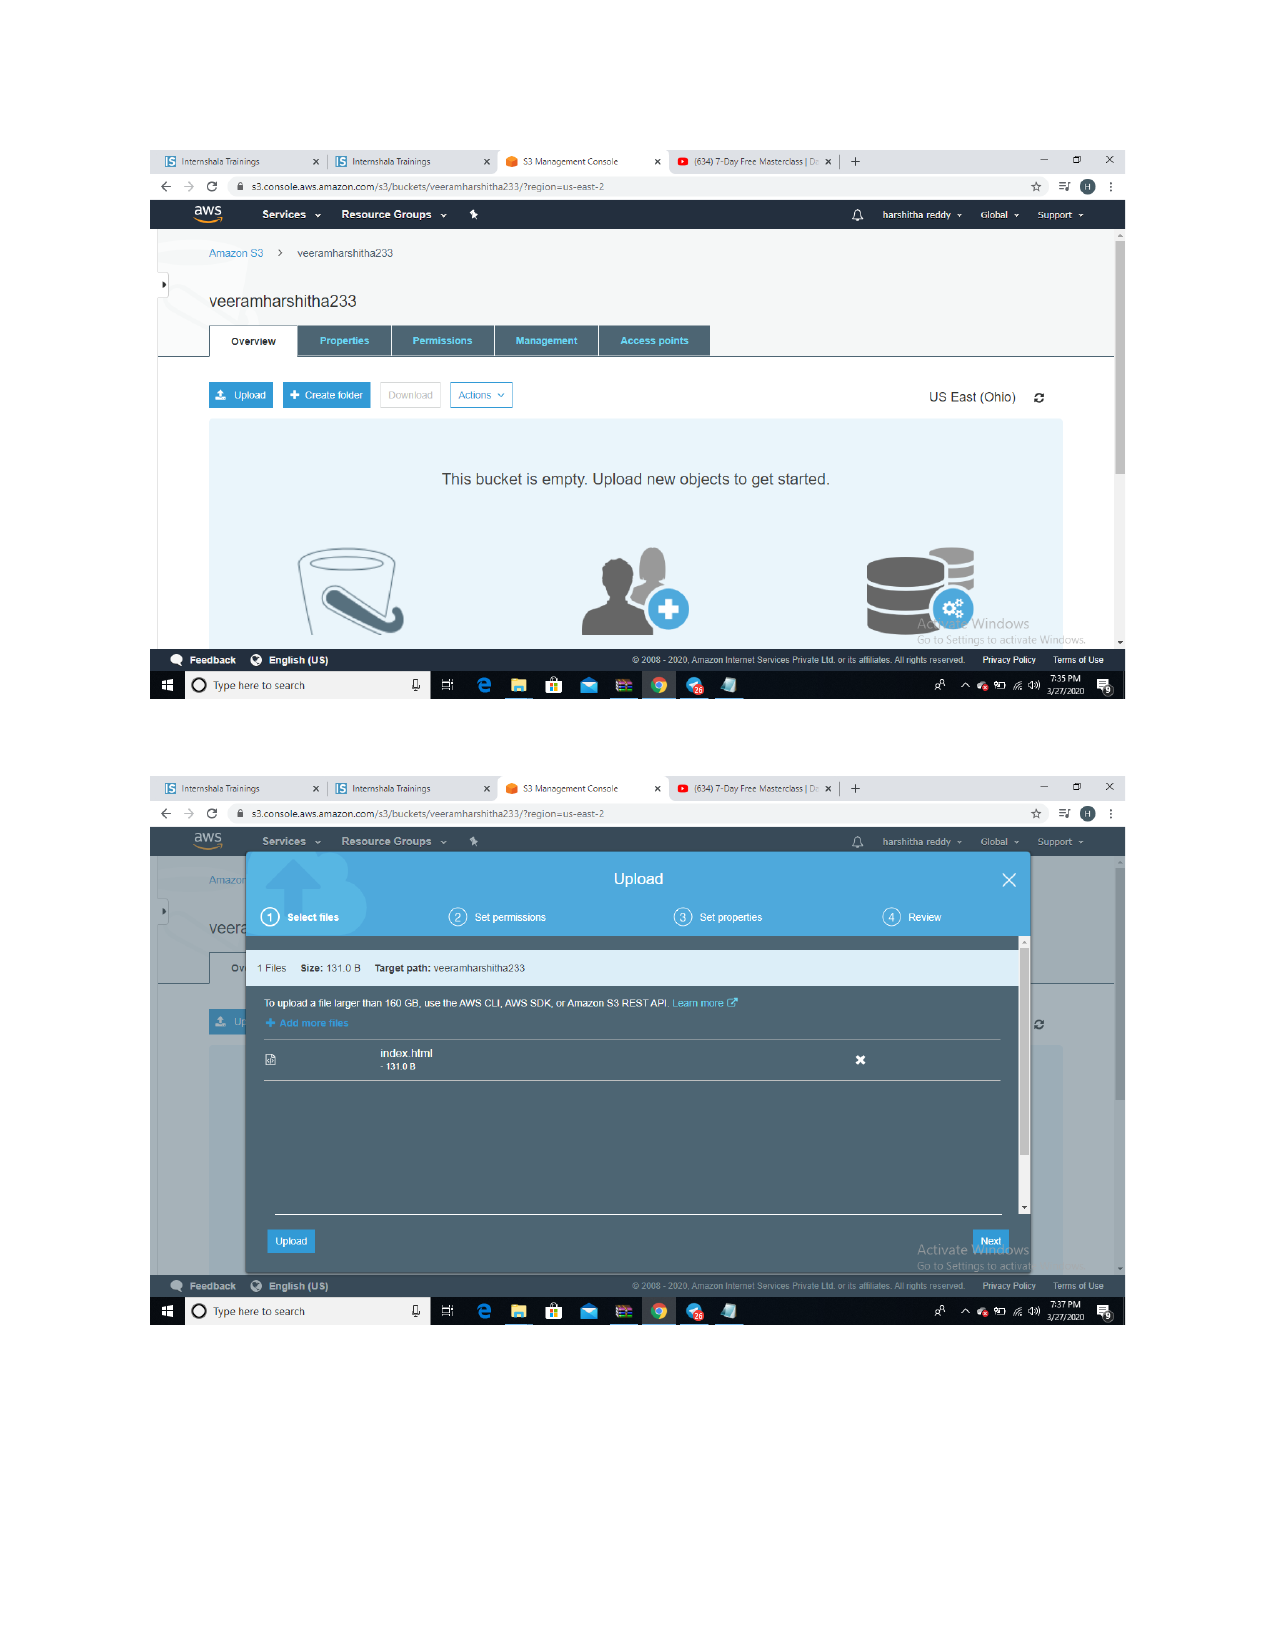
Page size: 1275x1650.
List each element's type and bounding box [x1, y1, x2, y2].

picture [150, 776, 1125, 1325]
picture [150, 150, 1125, 699]
